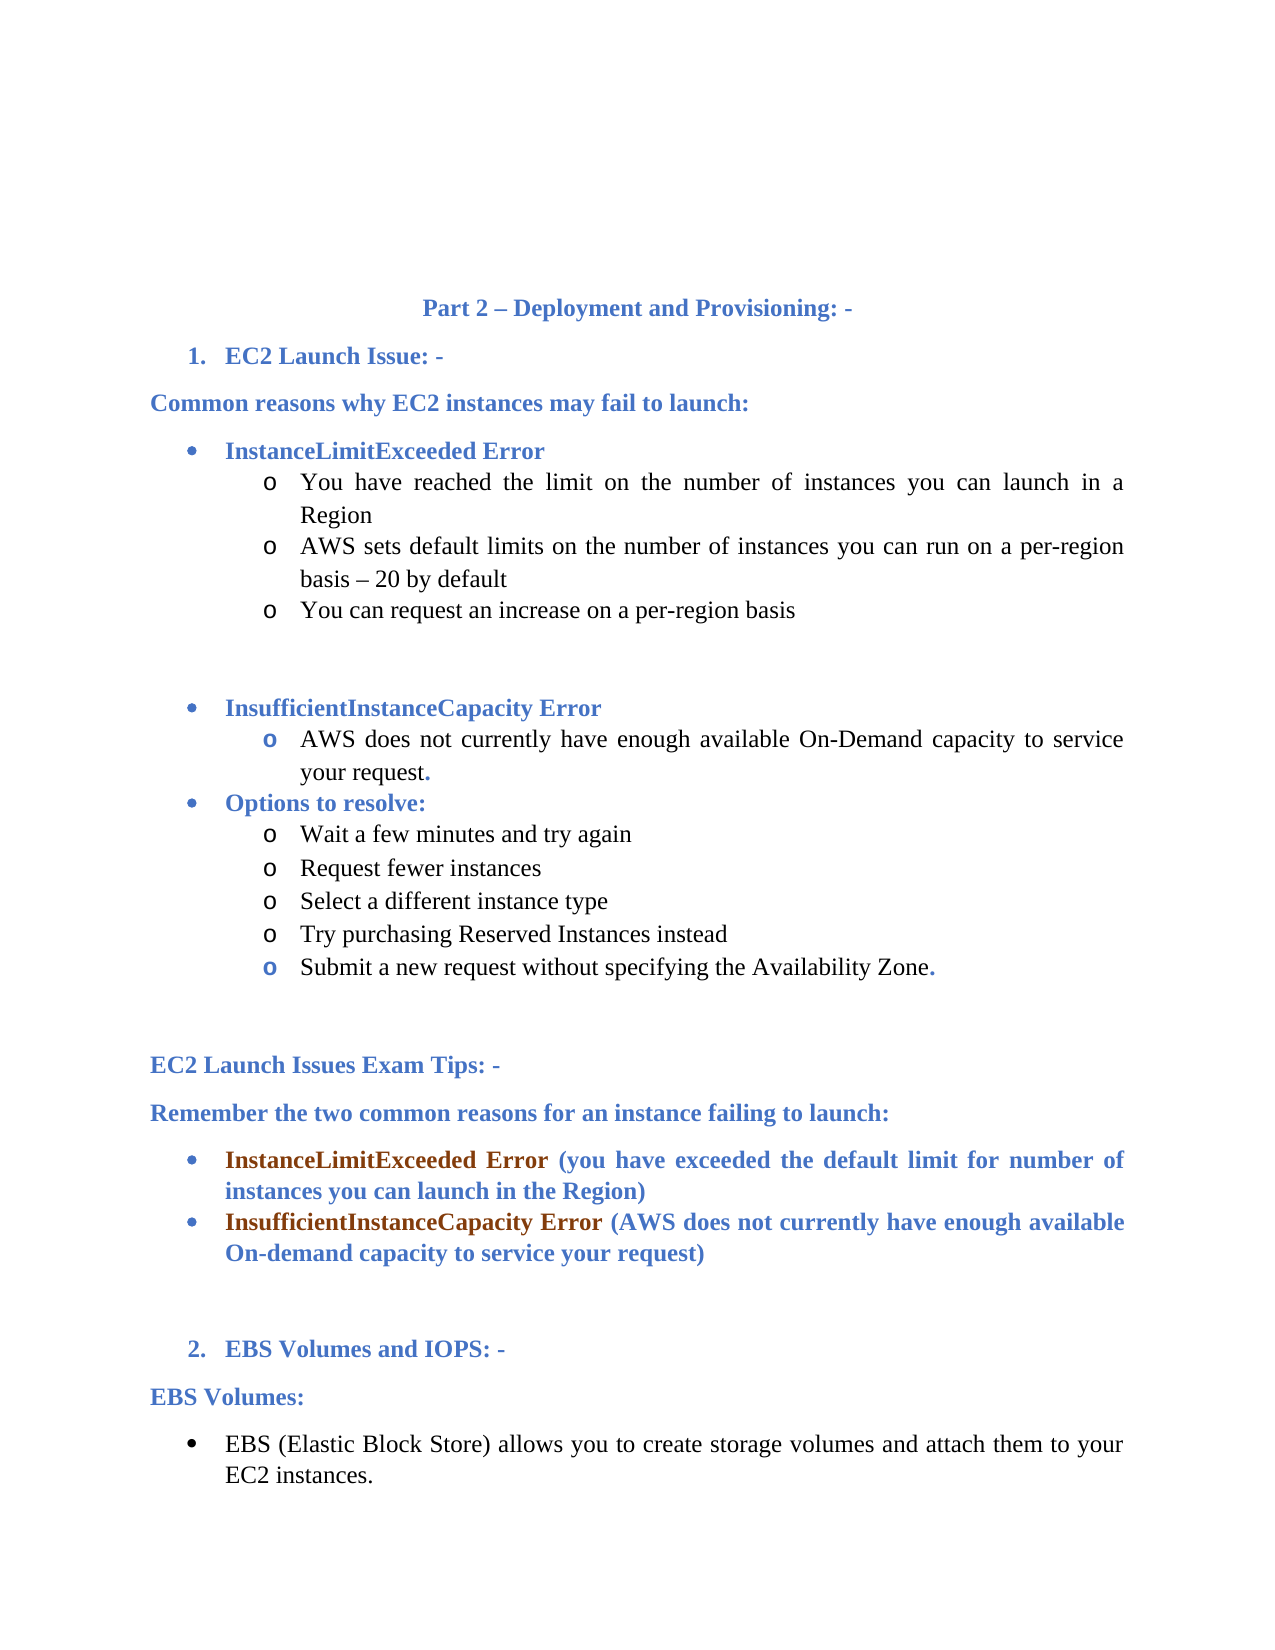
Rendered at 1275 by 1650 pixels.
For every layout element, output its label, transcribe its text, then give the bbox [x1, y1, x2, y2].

list EBS (Elastic Block Store) allows you to create storage volumes and attach them to your EC2 instances. [187, 1429, 1125, 1489]
text Common reasons why EC2 instances may fail to launch: [150, 388, 1125, 417]
list InsufficientInstanceCapacity Error (AWS does not currently have enough available On-demand capacity to service your request) [187, 1207, 1125, 1267]
list Wait a few minutes and try again [262, 819, 1125, 850]
list You have reached the limit on the number of instances you can launch in a Region [262, 467, 1125, 529]
list Try purchasing Reserved Instances instead [262, 919, 1125, 950]
list EC2 Launch Issue: - [187, 341, 1125, 369]
list You can request an increase on a per-region basis [262, 596, 1125, 626]
list AWS sets default limits on the number of instances you can run on a per-region basis – 20 by default [262, 531, 1125, 593]
list EBS Volumes and IOPS: - [187, 1334, 1125, 1363]
text Remember the two common reasons for an instance failing to launch: [150, 1098, 1125, 1126]
list AWS does not currently have enough available On-Demand capacity to service your request. [262, 724, 1125, 786]
text EC2 Launch Issues Exam Tips: - [150, 1050, 1125, 1079]
list InstanceLimitExceeded Error [187, 436, 1125, 465]
list Select a different instance type [262, 886, 1125, 917]
list Request fewer instances [262, 853, 1125, 883]
text EBS Volumes: [150, 1382, 1125, 1410]
list InsufficientInstanceCapacity Error [187, 693, 1125, 722]
text Part 2 – Deployment and Provisioning: - [150, 293, 1125, 322]
list Options to resolve: [187, 788, 1125, 817]
list Submit a new request without specifying the Availability Zone. [262, 952, 1125, 983]
list InstanceLimitExceeded Error (you have exceeded the default limit for number of instances you can launch in the Region) [187, 1145, 1125, 1205]
